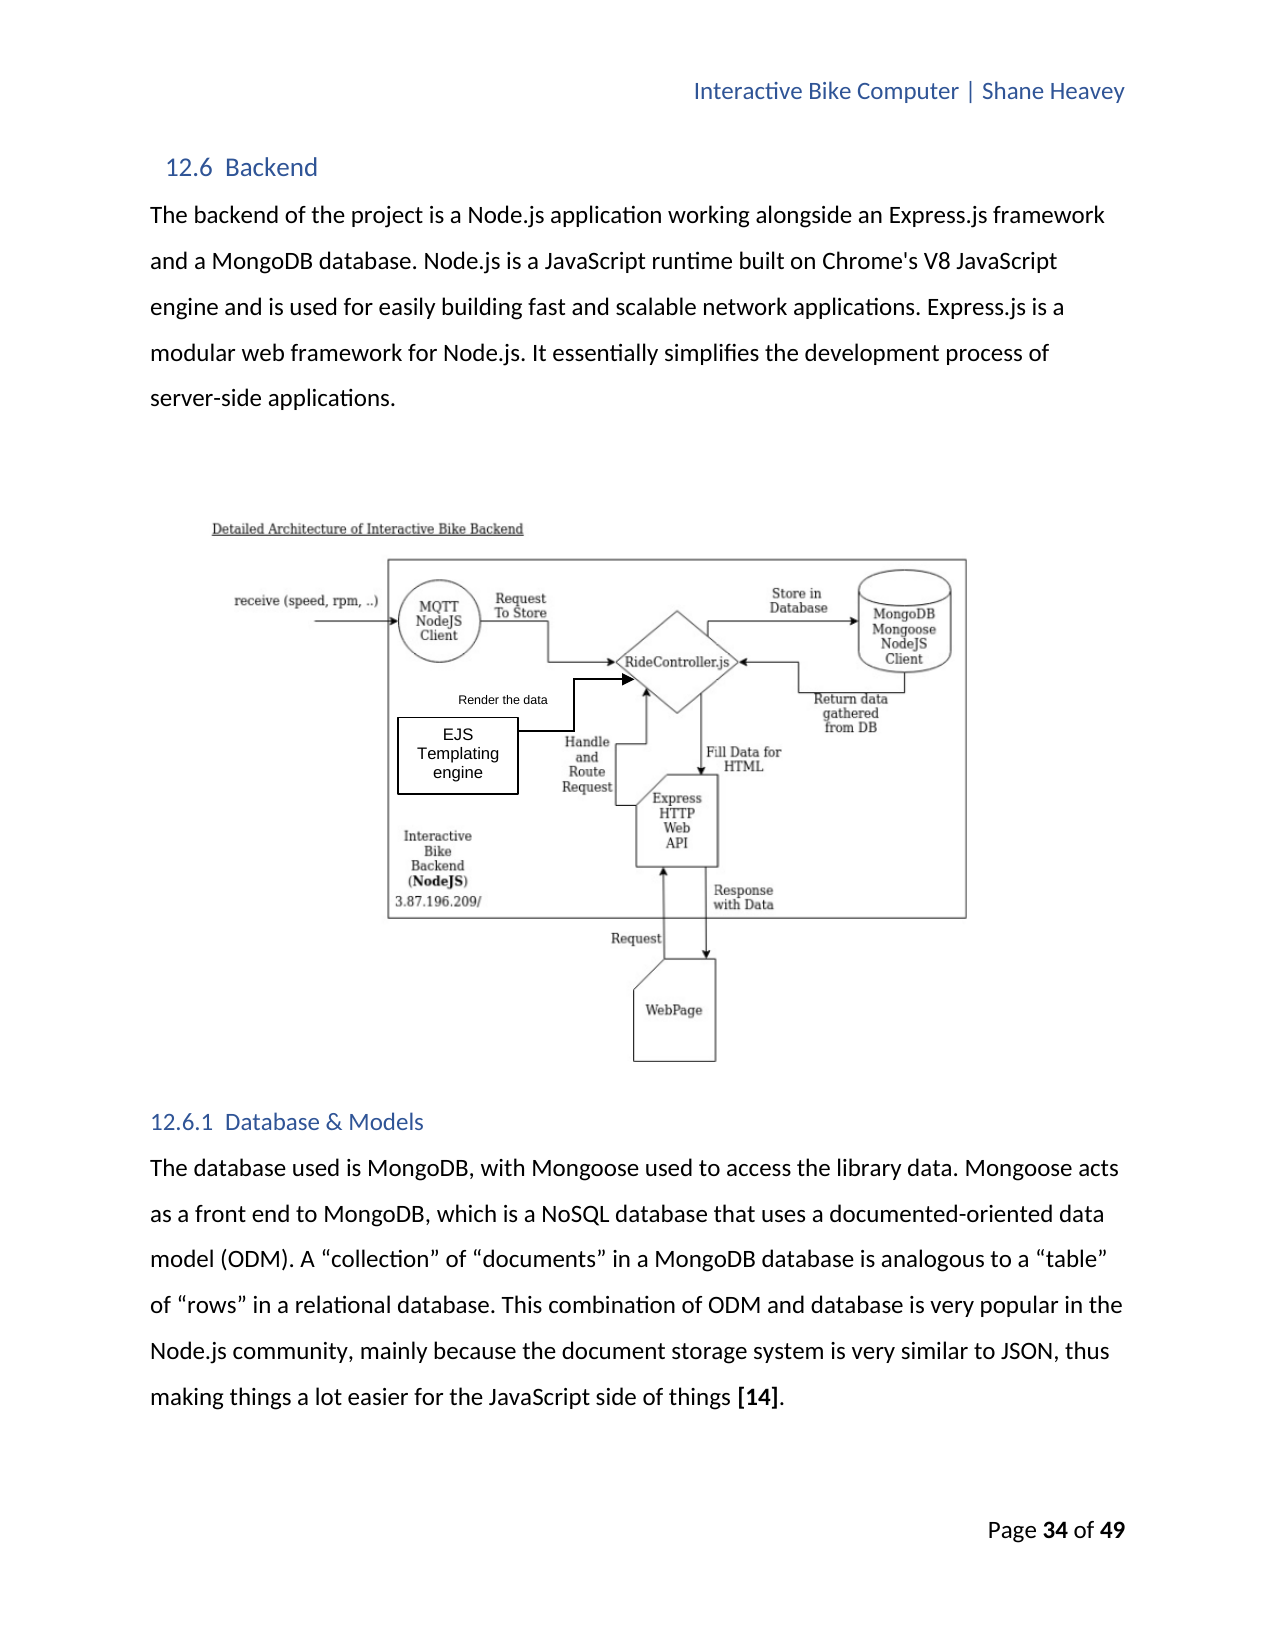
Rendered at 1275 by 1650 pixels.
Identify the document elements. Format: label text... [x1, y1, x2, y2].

subtitle Backend [165, 150, 1125, 183]
text The backend of the project is a Node.js application working alongside an Express.js framework and a MongoDB database. Node.js is a JavaScript runtime built on Chrome's V8 JavaScript engine and is used for easily building fast and scalable network applications. Express.js is a modular web framework for Node.js. It essentially simplifies the development process of server-side applications. [150, 199, 1125, 413]
picture [150, 473, 1125, 1075]
subtitle Database & Models [150, 1106, 1125, 1137]
text The database used is MongoDB, with Mongoose used to access the library data. Mongoose acts as a front end to MongoDB, which is a NoSQL database that uses a documented-oriented data model (ODM). A “collection” of “documents” in a MongoDB database is analogous to a “table” of “rows” in a relational database. This combination of ODM and database is very popular in the Node.js community, mainly because the document storage system is very similar to JSON, thus making things a lot easier for the JavaScript side of things [14]. [150, 1152, 1125, 1411]
